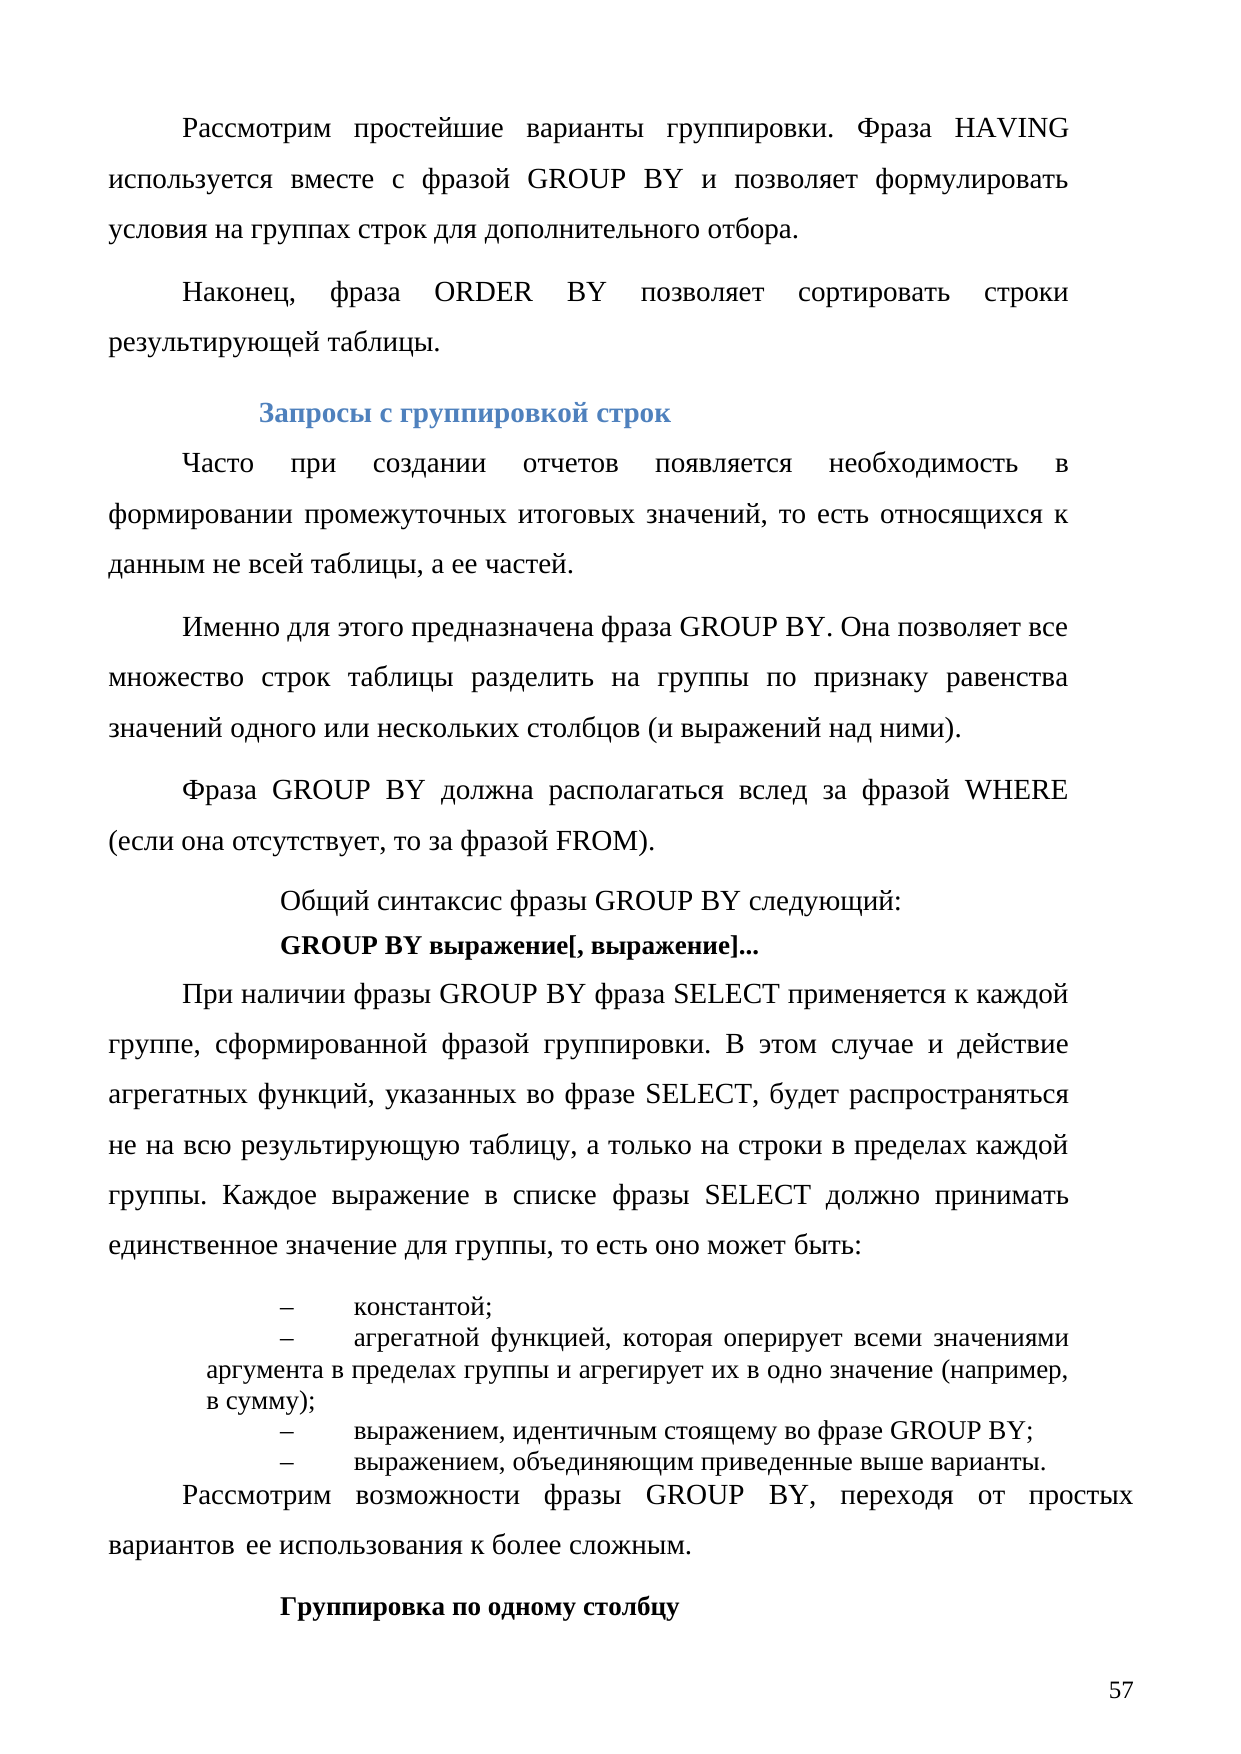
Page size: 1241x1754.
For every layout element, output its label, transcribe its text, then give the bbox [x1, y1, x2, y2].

text Часто при создании отчетов появляется необходимость в формировании промежуточных итоговых значений, то есть относящихся к данным не всей таблицы, а ее частей. [108, 446, 1069, 580]
text Рассмотрим простейшие варианты группировки. Фраза HAVING используется вместе с фразой GROUP BY и позволяет формулировать условия на группах строк для дополнительного отбора. [108, 110, 1069, 244]
text При наличии фразы GROUP BY фраза SELECT применяется к каждой группе, сформированной фразой группировки. В этом случае и действие агрегатных функций, указанных во фразе SELECT, будет распространяться не на всю результирующую таблицу, а только на строки в пределах каждой группы. Каждое выражение в списке фразы SELECT должно принимать единственное значение для группы, то есть оно может быть: [108, 976, 1069, 1261]
text Общий синтаксис фразы GROUP BY следующий: [206, 886, 1134, 917]
list константой; [280, 1290, 1134, 1321]
text Группировка по одному столбцу [206, 1590, 1134, 1621]
text Именно для этого предназначена фраза GROUP BY. Она позволяет все множество строк таблицы разделить на группы по признаку равенства значений одного или нескольких столбцов (и выражений над ними). [108, 609, 1069, 743]
subtitle Запросы с группировкой строк [185, 395, 1134, 429]
text GROUP BY выражение[, выражение]... [206, 929, 1134, 960]
list агрегатной функцией, которая оперирует всеми значениями аргумента в пределах группы и агрегирует их в одно значение (например, в сумму); [206, 1322, 1069, 1415]
list выражением, объединяющим приведенные выше варианты. [280, 1446, 1134, 1477]
text Фраза GROUP BY должна располагаться вслед за фразой WHERE (если она отсутствует, то за фразой FROM). [108, 772, 1069, 856]
text Рассмотрим возможности фразы GROUP BY, переходя от простых вариантов ее использования к более сложным. [108, 1477, 1134, 1561]
list выражением, идентичным стоящему во фразе GROUP BY; [280, 1415, 1134, 1446]
text Наконец, фраза ORDER BY позволяет сортировать строки результирующей таблицы. [108, 274, 1069, 358]
